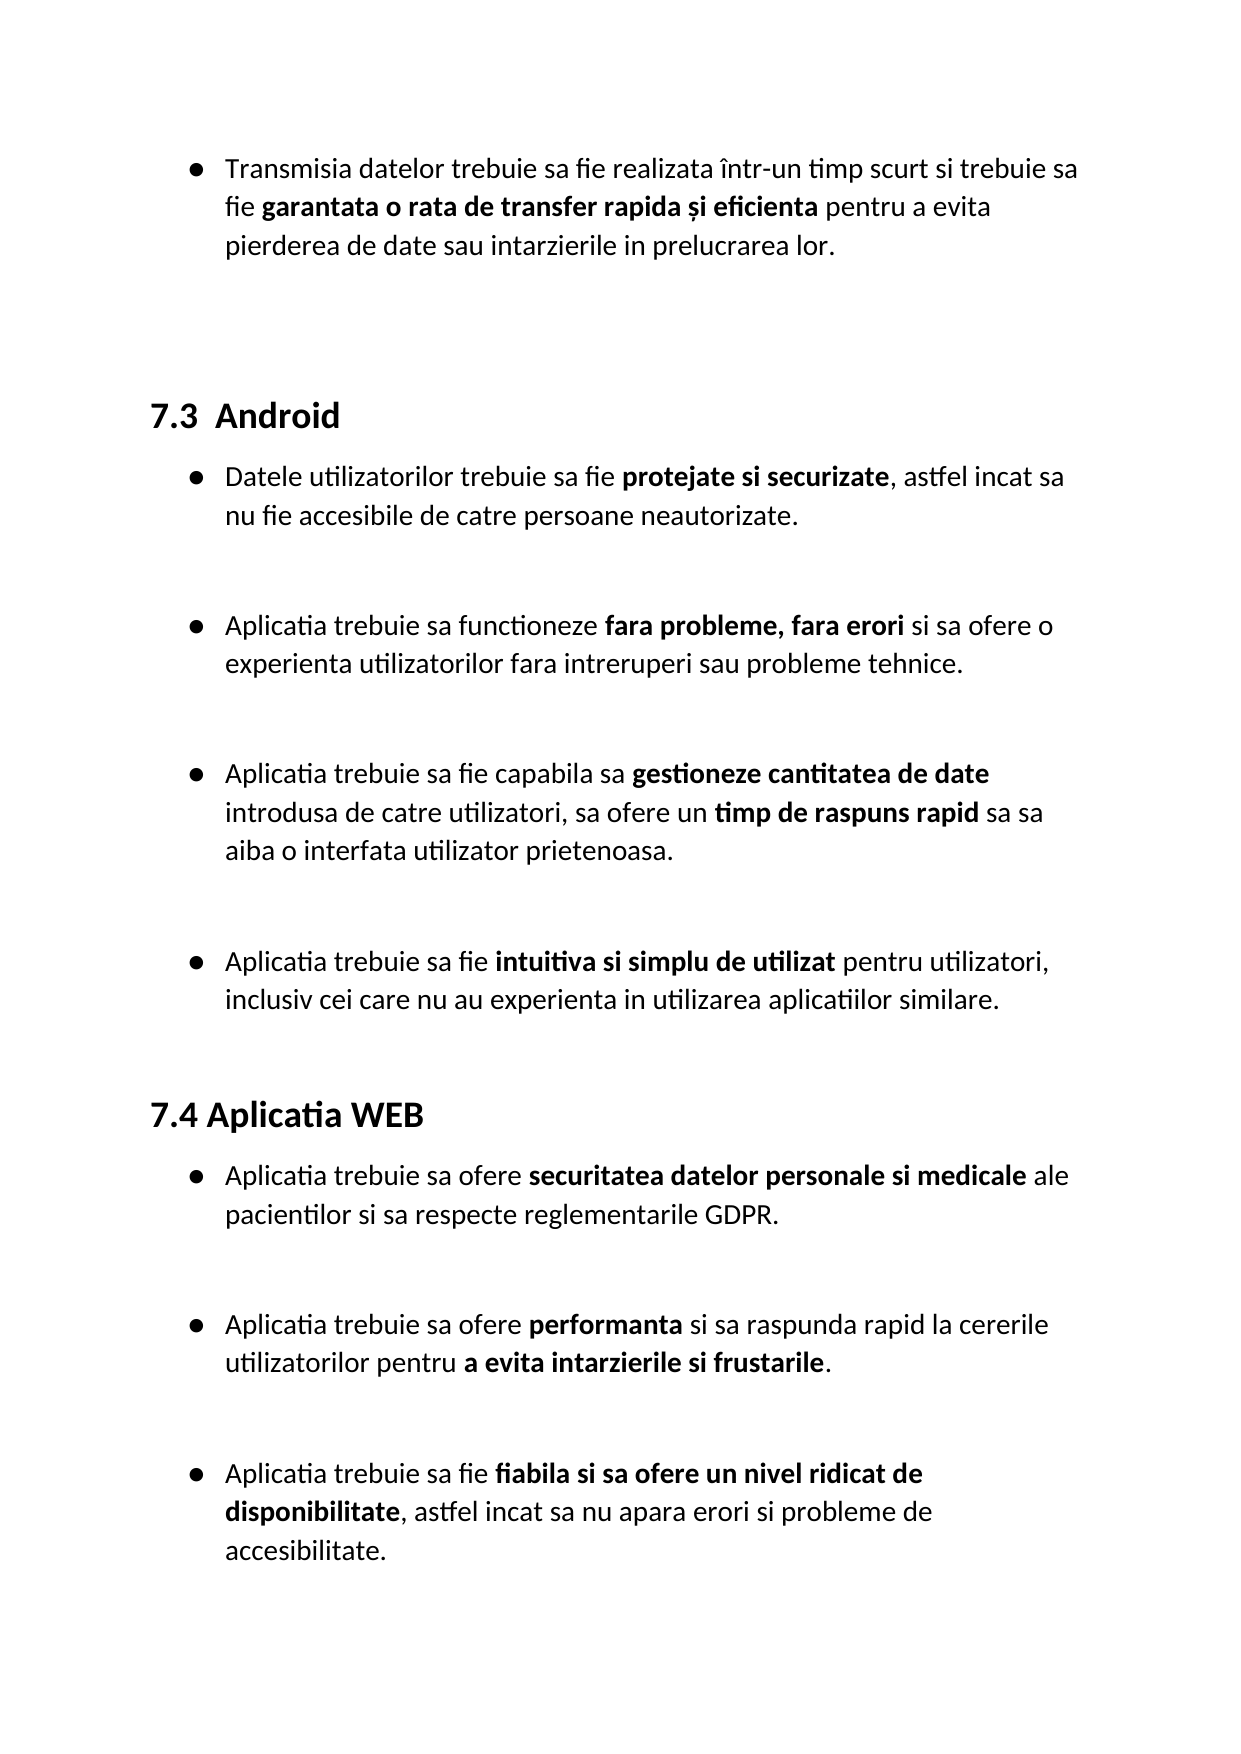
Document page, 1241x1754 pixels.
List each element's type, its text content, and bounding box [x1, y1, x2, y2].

text 7.3 Android [150, 392, 1090, 438]
list Aplicatia trebuie sa ofere securitatea datelor personale si medicale ale pacientilor si sa respecte reglementarile GDPR. [187, 1157, 1090, 1232]
list Aplicatia trebuie sa fie intuitiva si simplu de utilizat pentru utilizatori, inclusiv cei care nu au experienta in utilizarea aplicatiilor similare. [187, 943, 1090, 1017]
list Transmisia datelor trebuie sa fie realizata într-un timp scurt si trebuie sa fie garantata o rata de transfer rapida și eficienta pentru a evita pierderea de date sau intarzierile in prelucrarea lor. [187, 150, 1090, 262]
list Aplicatia trebuie sa functioneze fara probleme, fara erori si sa ofere o experienta utilizatorilor fara intreruperi sau probleme tehnice. [187, 607, 1090, 681]
text 7.4 Aplicatia WEB [150, 1091, 1090, 1137]
list Aplicatia trebuie sa fie fiabila si sa ofere un nivel ridicat de disponibilitate, astfel incat sa nu apara erori si probleme de accesibilitate. [187, 1455, 1090, 1567]
list Aplicatia trebuie sa fie capabila sa gestioneze cantitatea de date introdusa de catre utilizatori, sa ofere un timp de raspuns rapid sa sa aiba o interfata utilizator prietenoasa. [187, 756, 1090, 868]
list Aplicatia trebuie sa ofere performanta si sa raspunda rapid la cererile utilizatorilor pentru a evita intarzierile si frustarile. [187, 1306, 1090, 1380]
list Datele utilizatorilor trebuie sa fie protejate si securizate, astfel incat sa nu fie accesibile de catre persoane neautorizate. [187, 458, 1090, 532]
